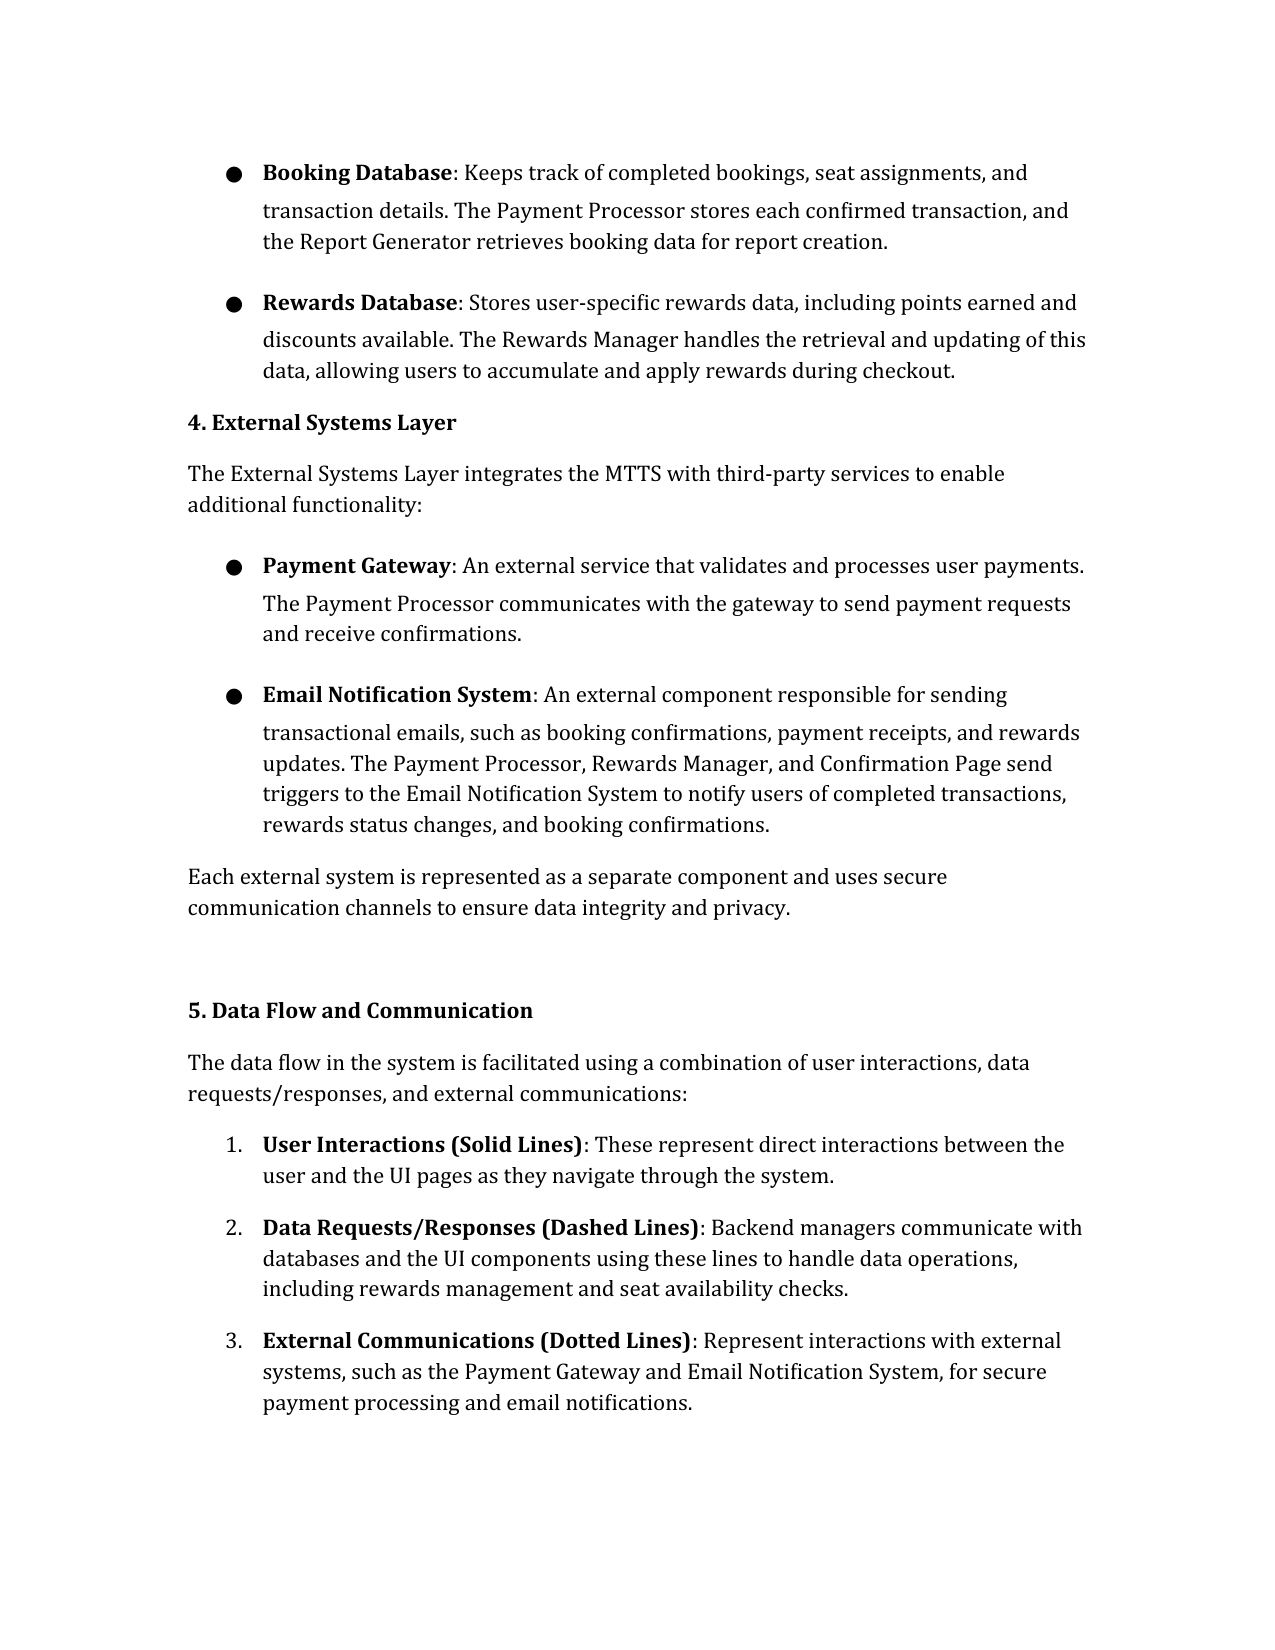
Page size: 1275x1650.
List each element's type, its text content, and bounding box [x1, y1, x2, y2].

list Payment Gateway: An external service that validates and processes user payments. The Payment Processor communicates with the gateway to send payment requests and receive confirmations. [225, 542, 1087, 647]
list Rewards Database: Stores user-specific rewards data, including points earned and discounts available. The Rewards Manager handles the retrieval and updating of this data, allowing users to accumulate and apply rewards during checkout. [225, 279, 1087, 383]
list Email Notification System: An external component responsible for sending transactional emails, such as booking confirmations, payment receipts, and rewards updates. The Payment Processor, Rewards Manager, and Confirmation Page send triggers to the Email Notification System to notify users of completed transactions, rewards status changes, and booking confirmations. [225, 672, 1087, 838]
text The External Systems Layer integrates the MTTS with third-party services to enable additional functionality: [187, 460, 1087, 518]
list Data Requests/Responses (Dashed Lines): Backend managers communicate with databases and the UI components using these lines to handle data operations, including rewards management and seat availability checks. [225, 1213, 1087, 1302]
text Each external system is represented as a separate component and uses secure communication channels to ensure data integrity and privacy. [187, 862, 1087, 920]
text 4. External Systems Layer [187, 408, 1087, 435]
list Booking Database: Keeps track of completed bookings, seat assignments, and transaction details. The Payment Processor stores each confirmed transaction, and the Report Generator retrieves booking data for report creation. [225, 150, 1087, 254]
list External Communications (Dotted Lines): Represent interactions with external systems, such as the Payment Gateway and Email Notification System, for secure payment processing and email notifications. [225, 1327, 1087, 1415]
text 5. Data Flow and Communication [187, 997, 1087, 1023]
list User Interactions (Solid Lines): These represent direct interactions between the user and the UI pages as they navigate through the system. [225, 1131, 1087, 1188]
text The data flow in the system is facilitated using a combination of user interactions, data requests/responses, and external communications: [187, 1048, 1087, 1106]
